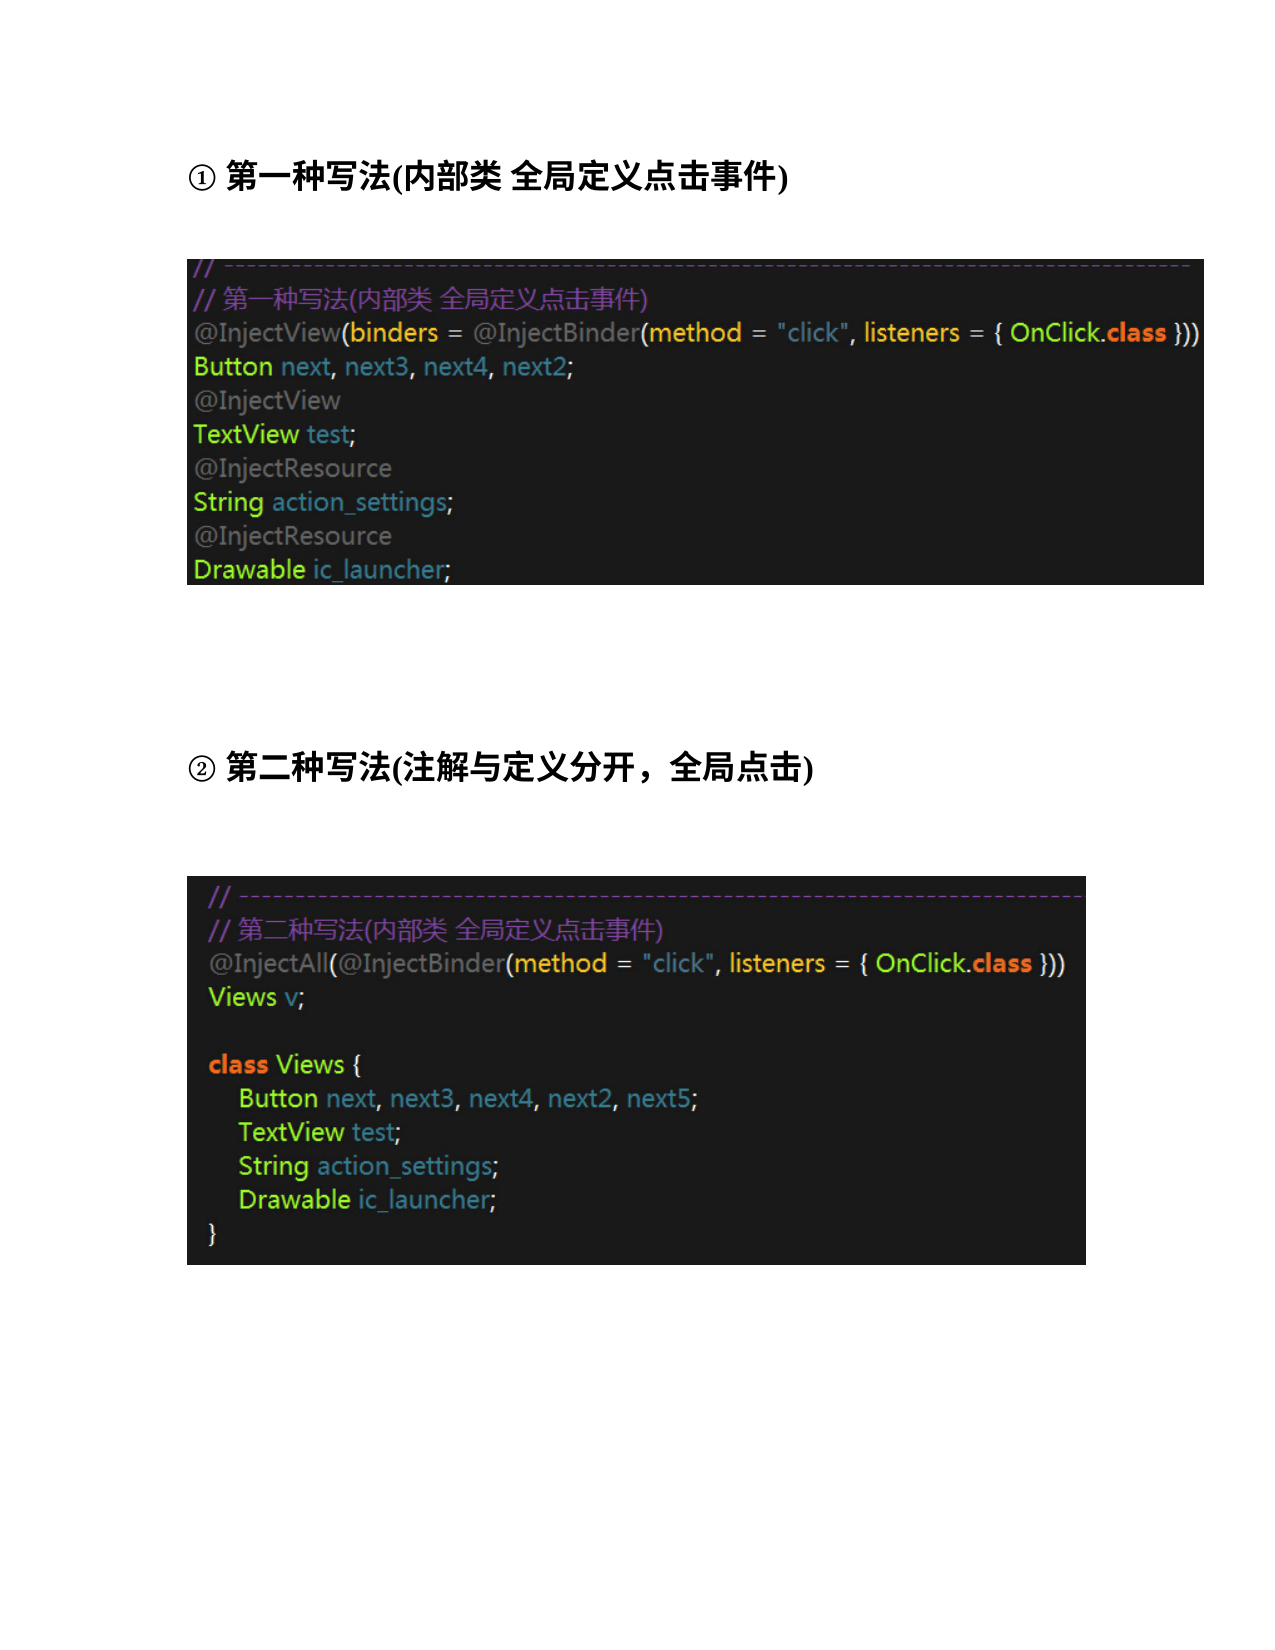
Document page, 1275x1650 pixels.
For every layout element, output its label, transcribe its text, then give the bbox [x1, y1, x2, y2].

subtitle ① 第一种写法(内部类 全局定义点击事件) [187, 150, 1087, 198]
picture [187, 259, 1204, 585]
subtitle ② 第二种写法(注解与定义分开，全局点击) [187, 741, 1087, 789]
picture [187, 876, 1086, 1265]
